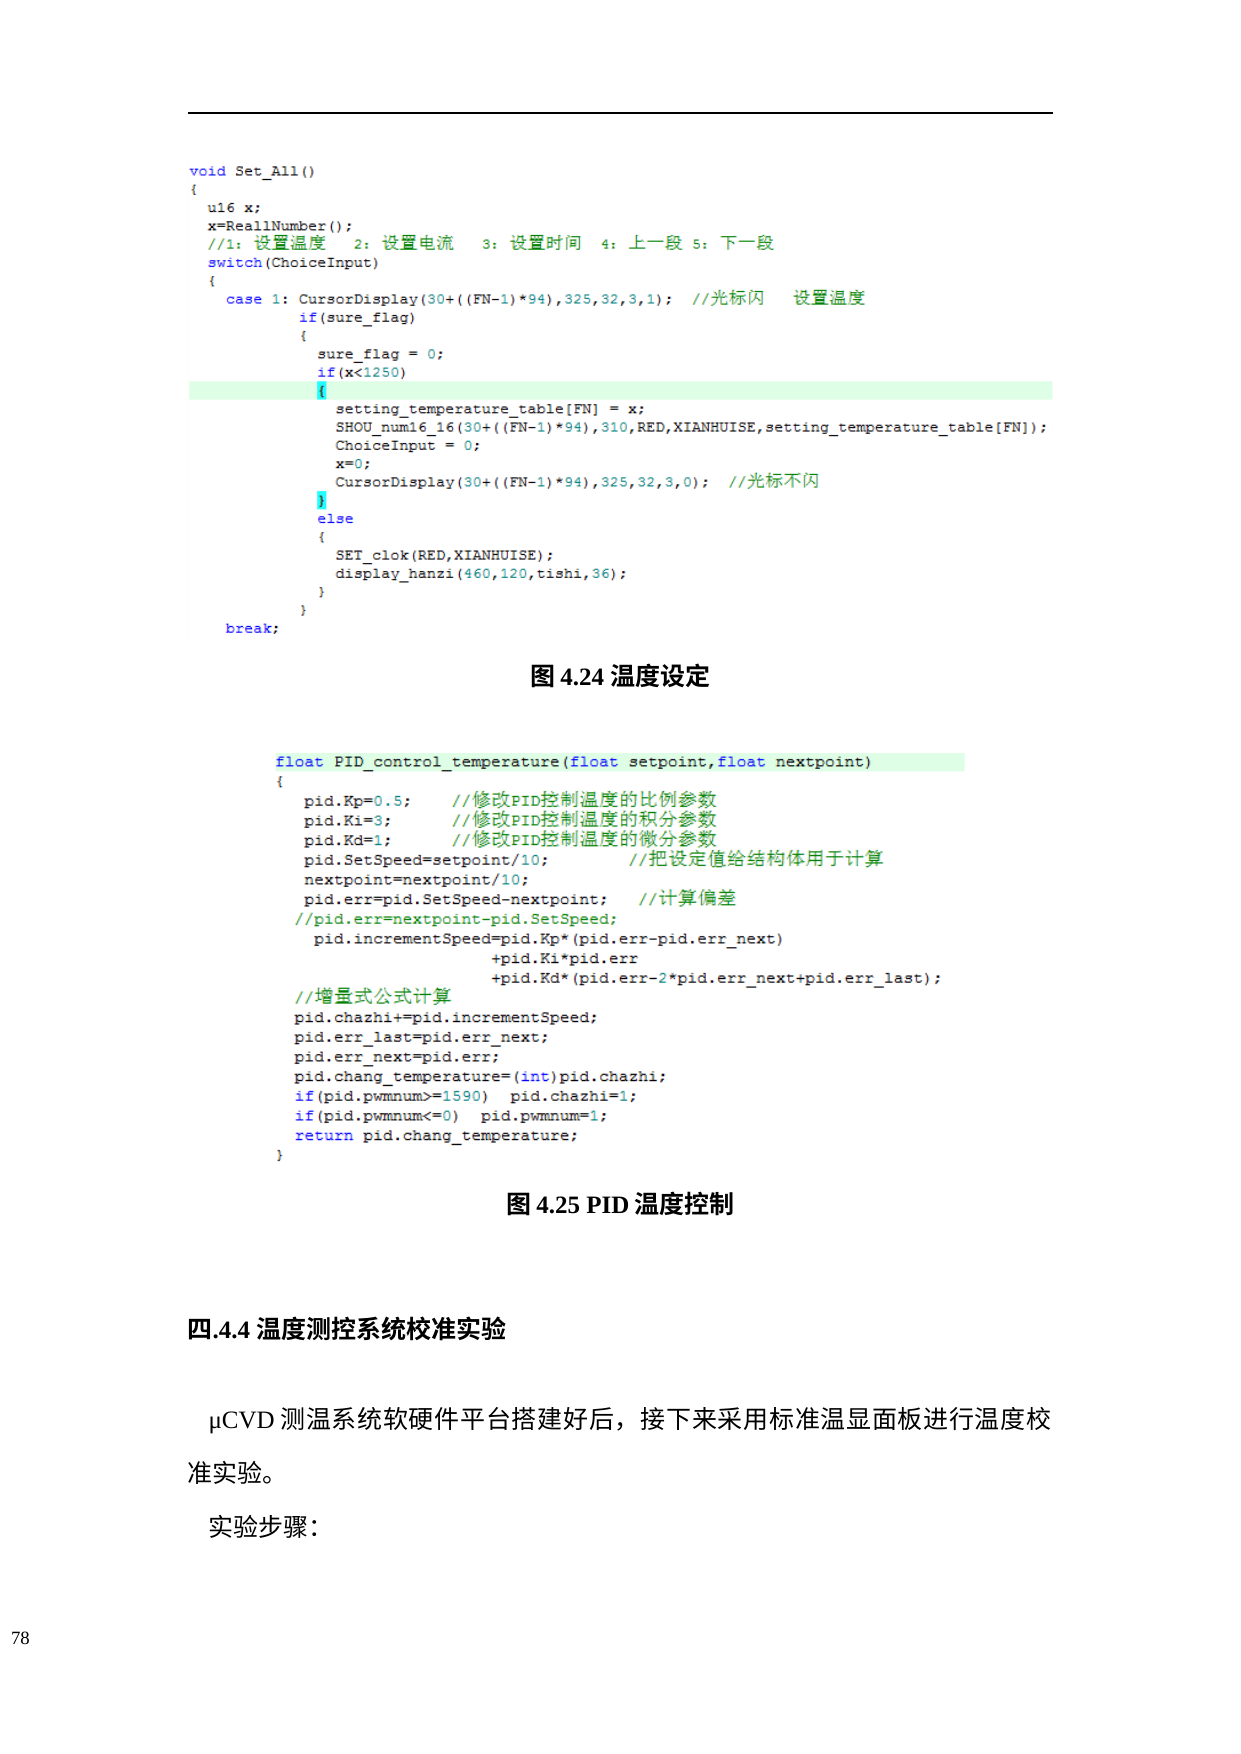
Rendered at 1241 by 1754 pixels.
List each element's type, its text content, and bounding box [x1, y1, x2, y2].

text 图4.25 PID温度控制 [187, 1185, 1053, 1221]
text 图4.24 温度设定 [187, 656, 1053, 692]
subtitle 温度测控系统校准实验 [187, 1309, 1053, 1346]
text 实验步骤： [187, 1508, 1053, 1544]
picture [275, 753, 965, 1171]
picture [187, 163, 1053, 642]
text μCVD测温系统软硬件平台搭建好后，接下来采用标准温显面板进行温度校准实验。 [187, 1399, 1053, 1490]
